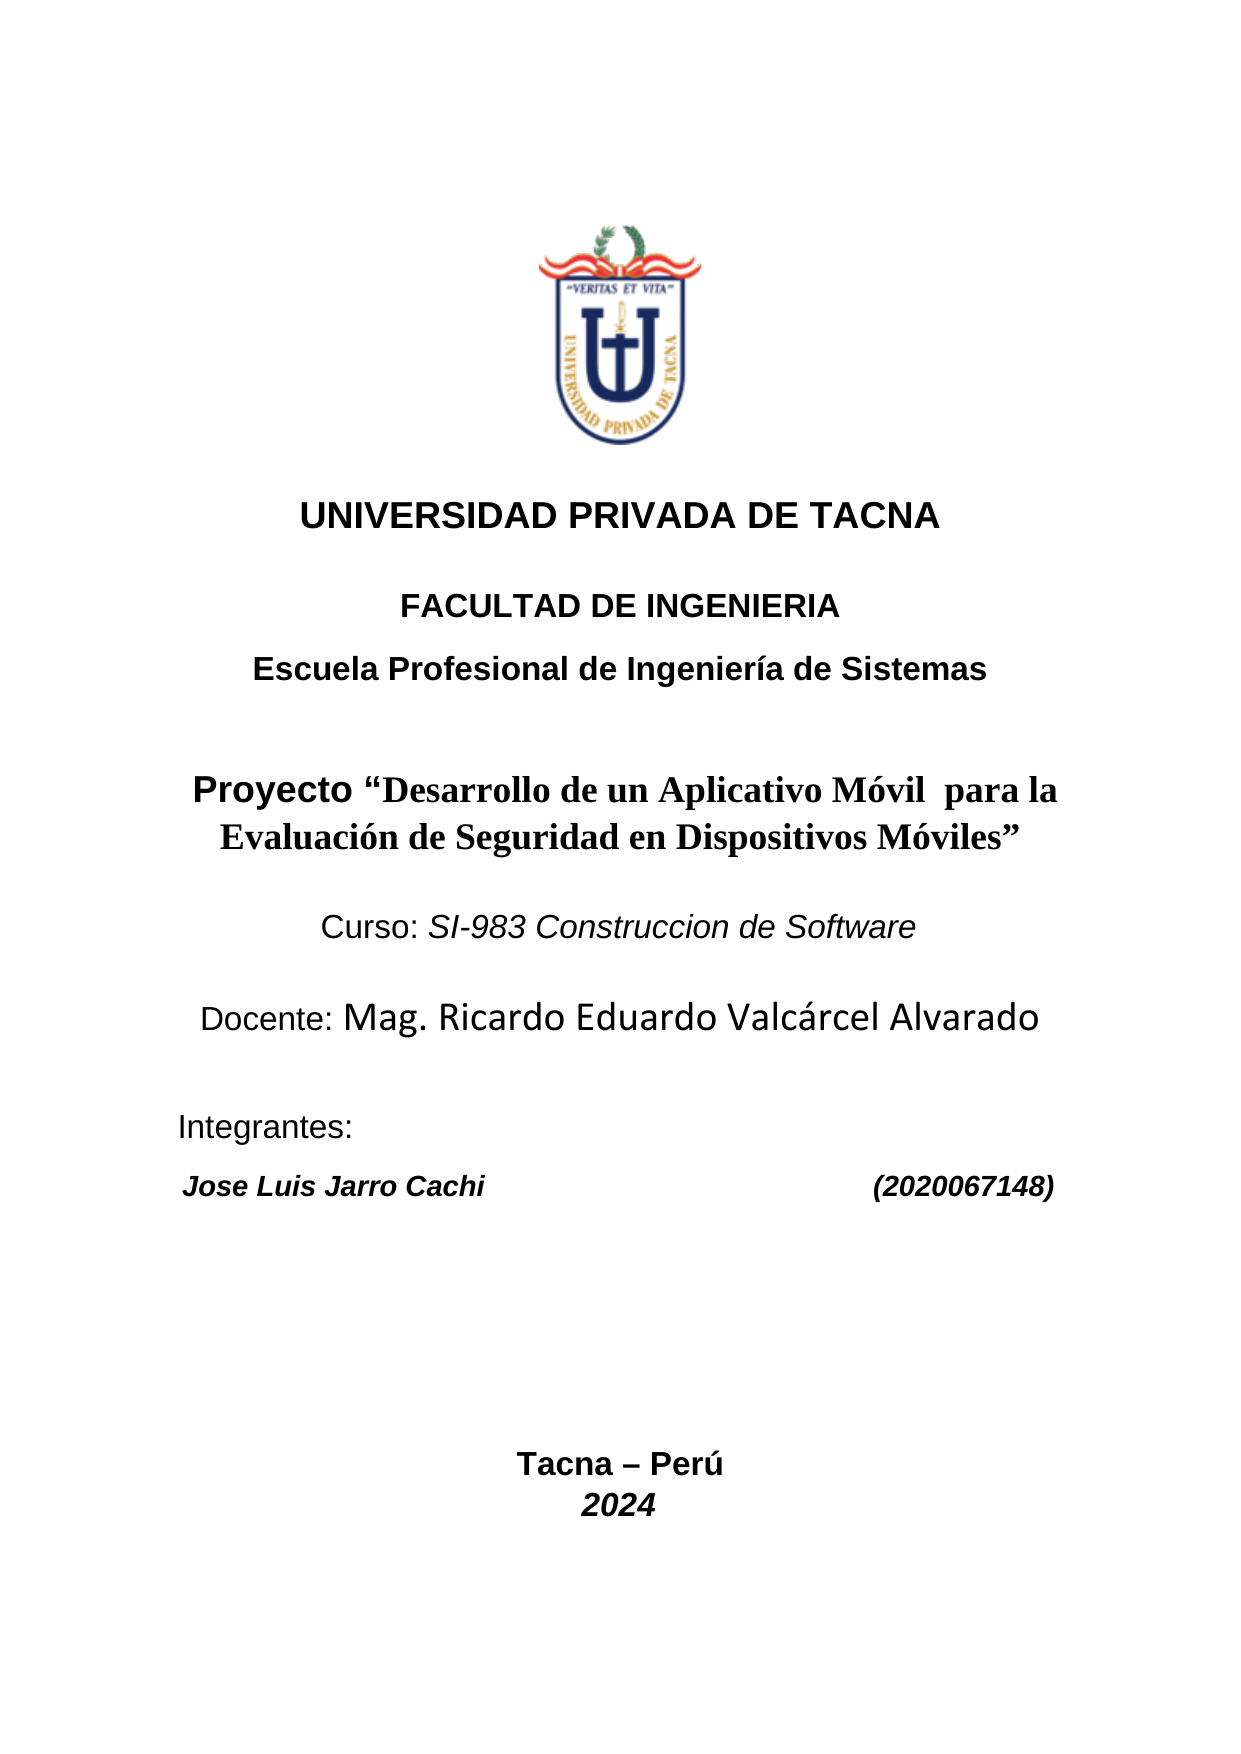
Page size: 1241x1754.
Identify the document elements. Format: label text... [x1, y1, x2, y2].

text Proyecto “Desarrollo de un Aplicativo Móvil para la Evaluación de Seguridad en Dispositivos Móviles” [177, 768, 1063, 858]
text UNIVERSIDAD PRIVADA DE TACNA [177, 493, 1063, 537]
text Docente: Mag. Ricardo Eduardo Valcárcel Alvarado [177, 990, 1063, 1041]
text 2024 [177, 1485, 1063, 1524]
text Escuela Profesional de Ingeniería de Sistemas [177, 649, 1063, 687]
text Curso: SI-983 Construccion de Software [177, 908, 1063, 946]
picture [538, 224, 702, 445]
text Jose Luis Jarro Cachi (2020067148) [177, 1169, 1063, 1203]
text Integrantes: [177, 1107, 1063, 1146]
text FACULTAD DE INGENIERIA [177, 587, 1063, 625]
text Tacna – Perú [177, 1444, 1063, 1482]
